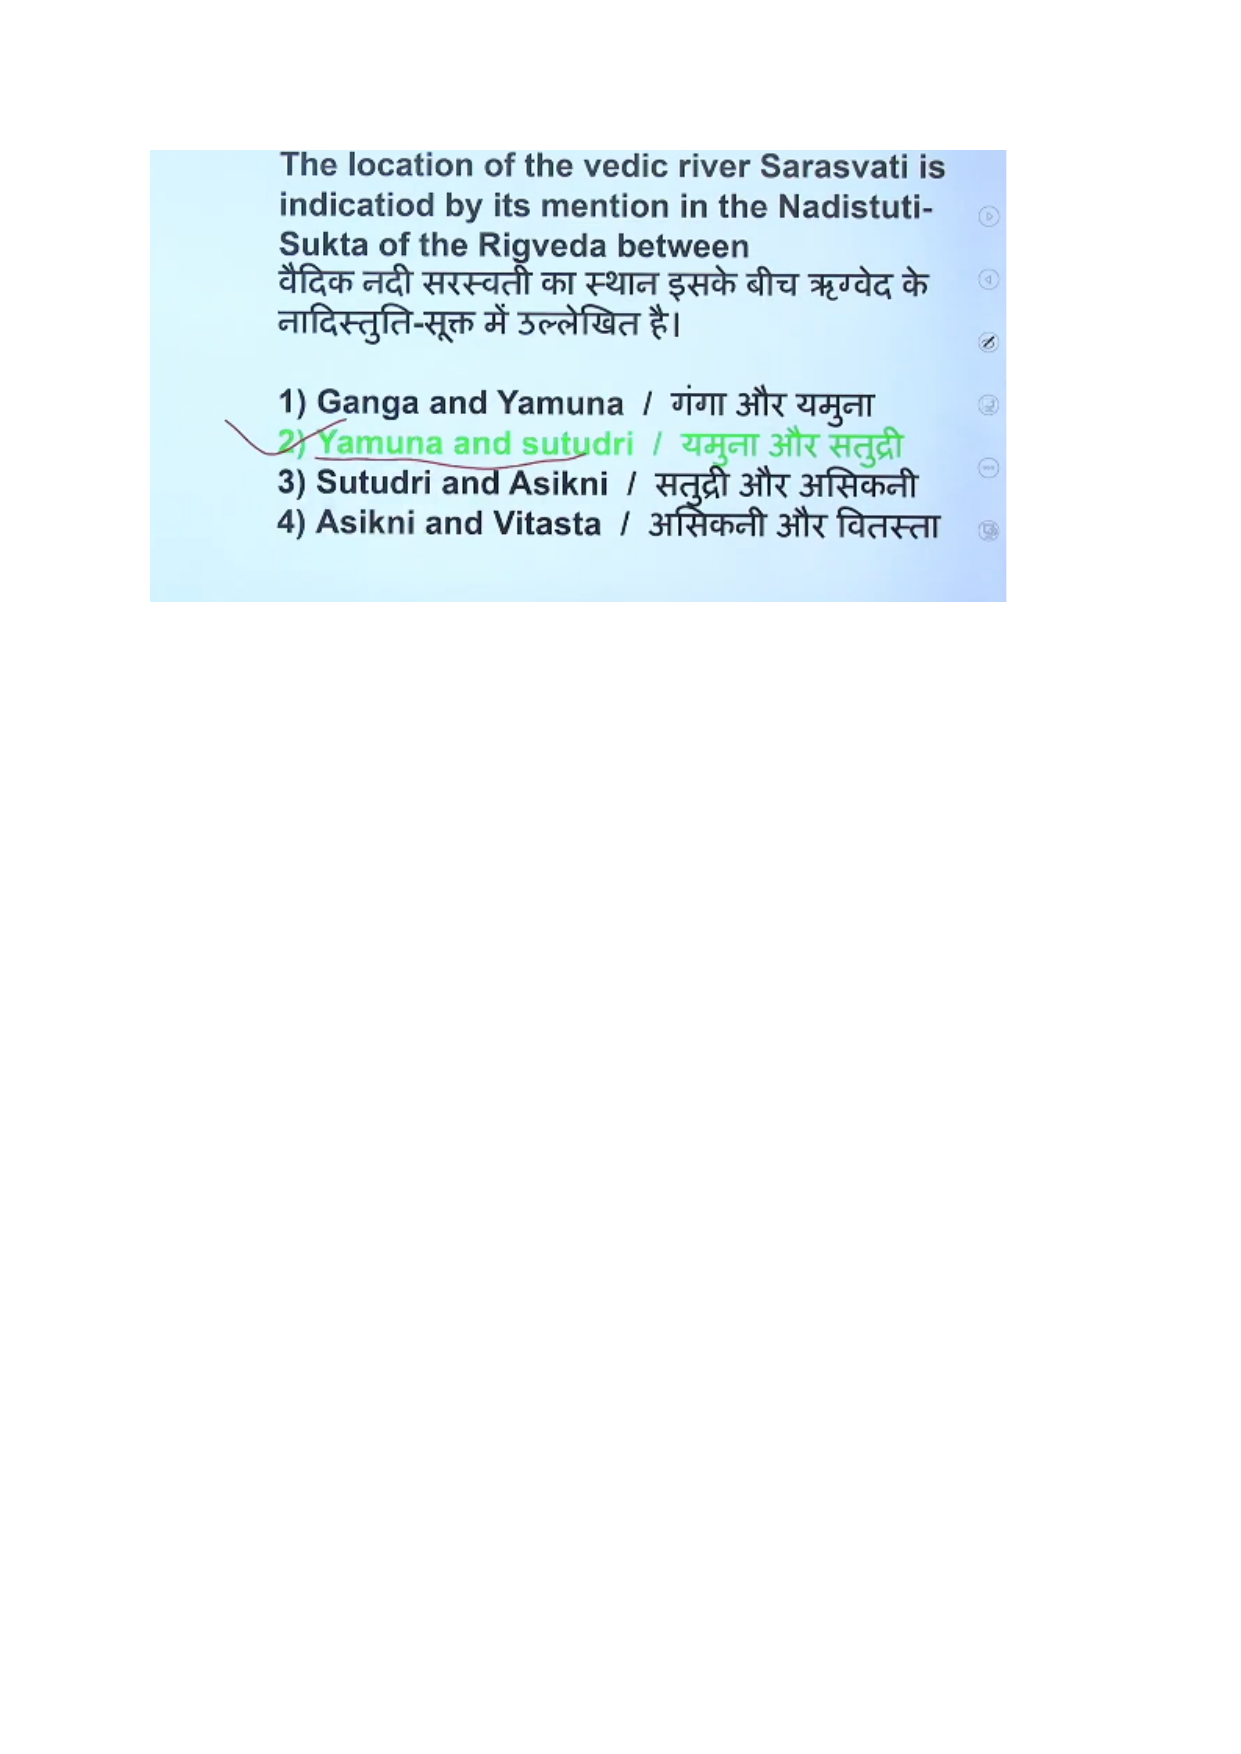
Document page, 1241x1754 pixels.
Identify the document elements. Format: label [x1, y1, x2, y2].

picture [150, 150, 1007, 602]
